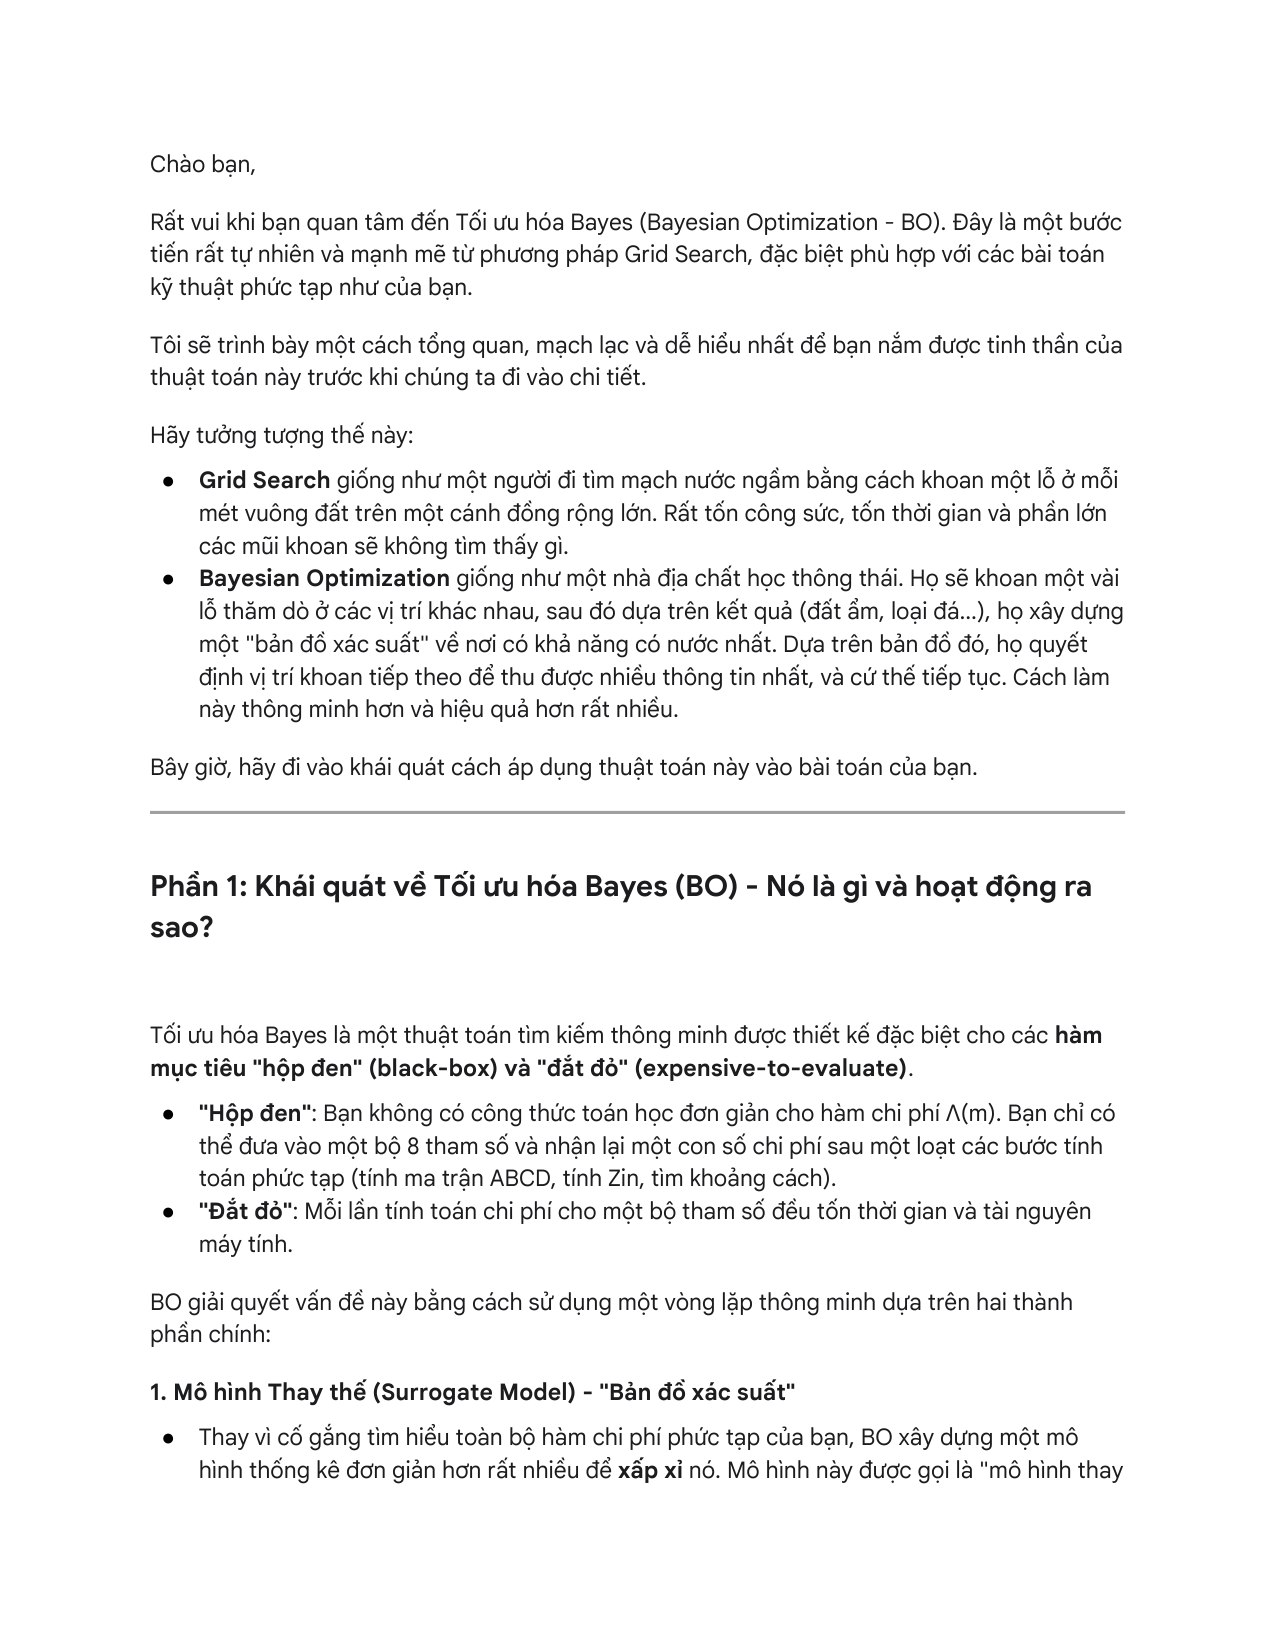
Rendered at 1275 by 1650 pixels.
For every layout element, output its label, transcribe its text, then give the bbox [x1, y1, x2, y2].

list Grid Search giống như một người đi tìm mạch nước ngầm bằng cách khoan một lỗ ở mỗi mét vuông đất trên một cánh đồng rộng lớn. Rất tốn công sức, tốn thời gian và phần lớn các mũi khoan sẽ không tìm thấy gì. [161, 466, 1125, 561]
text Bây giờ, hãy đi vào khái quát cách áp dụng thuật toán này vào bài toán của bạn. [150, 753, 1125, 782]
text Hãy tưởng tượng thế này: [150, 421, 1125, 450]
text Tối ưu hóa Bayes là một thuật toán tìm kiếm thông minh được thiết kế đặc biệt cho các hàm mục tiêu "hộp đen" (black-box) và "đắt đỏ" (expensive-to-evaluate). [150, 1021, 1125, 1083]
list "Đắt đỏ": Mỗi lần tính toán chi phí cho một bộ tham số đều tốn thời gian và tài nguyên máy tính. [161, 1197, 1125, 1259]
text Chào bạn, [150, 150, 1125, 179]
list Bayesian Optimization giống như một nhà địa chất học thông thái. Họ sẽ khoan một vài lỗ thăm dò ở các vị trí khác nhau, sau đó dựa trên kết quả (đất ẩm, loại đá...), họ xây dựng một "bản đồ xác suất" về nơi có khả năng có nước nhất. Dựa trên bản đồ đó, họ quyết định vị trí khoan tiếp theo để thu được nhiều thông tin nhất, và cứ thế tiếp tục. Cách làm này thông minh hơn và hiệu quả hơn rất nhiều. [161, 564, 1125, 724]
text BO giải quyết vấn đề này bằng cách sử dụng một vòng lặp thông minh dựa trên hai thành phần chính: [150, 1288, 1125, 1349]
list "Hộp đen": Bạn không có công thức toán học đơn giản cho hàm chi phí Λ(m). Bạn chỉ có thể đưa vào một bộ 8 tham số và nhận lại một con số chi phí sau một loạt các bước tính toán phức tạp (tính ma trận ABCD, tính Zin​, tìm khoảng cách). [161, 1099, 1125, 1193]
text 1. Mô hình Thay thế (Surrogate Model) - "Bản đồ xác suất" [150, 1378, 1125, 1407]
text Tôi sẽ trình bày một cách tổng quan, mạch lạc và dễ hiểu nhất để bạn nắm được tinh thần của thuật toán này trước khi chúng ta đi vào chi tiết. [150, 331, 1125, 392]
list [161, 1423, 1125, 1485]
subtitle Phần 1: Khái quát về Tối ưu hóa Bayes (BO) - Nó là gì và hoạt động ra sao? [150, 868, 1125, 946]
text Rất vui khi bạn quan tâm đến Tối ưu hóa Bayes (Bayesian Optimization - BO). Đây là một bước tiến rất tự nhiên và mạnh mẽ từ phương pháp Grid Search, đặc biệt phù hợp với các bài toán kỹ thuật phức tạp như của bạn. [150, 208, 1125, 302]
